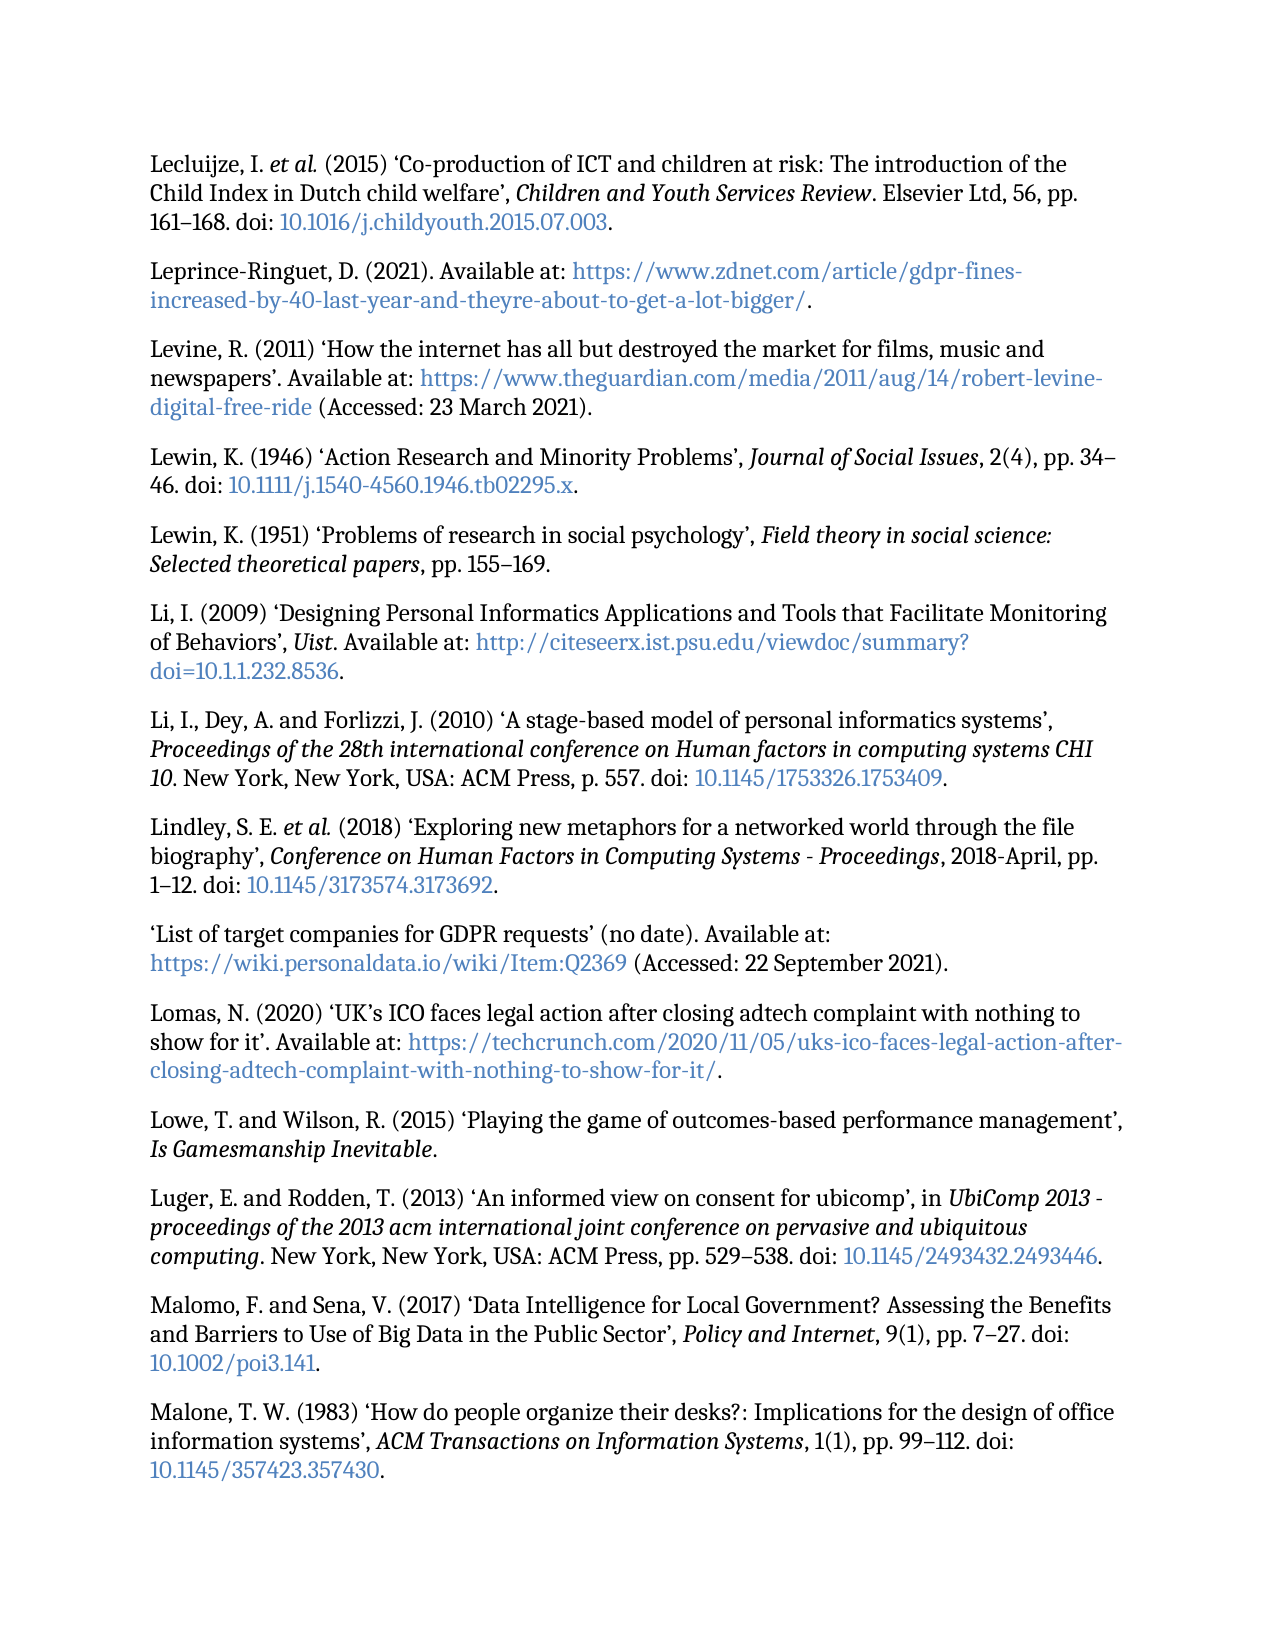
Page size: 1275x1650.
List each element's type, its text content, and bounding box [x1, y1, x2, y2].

text Li, I. (2009) ‘Designing Personal Informatics Applications and Tools that Facilitate Monitoring of Behaviors’, Uist. Available at: http://citeseerx.ist.psu.edu/viewdoc/summary?doi=10.1.1.232.8536. [150, 599, 1125, 685]
text Li, I., Dey, A. and Forlizzi, J. (2010) ‘A stage-based model of personal informatics systems’, Proceedings of the 28th international conference on Human factors in computing systems CHI 10. New York, New York, USA: ACM Press, p. 557. doi: 10.1145/1753326.1753409. [150, 706, 1125, 792]
text Malomo, F. and Sena, V. (2017) ‘Data Intelligence for Local Government? Assessing the Benefits and Barriers to Use of Big Data in the Public Sector’, Policy and Internet, 9(1), pp. 7–27. doi: 10.1002/poi3.141. [150, 1291, 1125, 1377]
text Luger, E. and Rodden, T. (2013) ‘An informed view on consent for ubicomp’, in UbiComp 2013 - proceedings of the 2013 acm international joint conference on pervasive and ubiquitous computing. New York, New York, USA: ACM Press, pp. 529–538. doi: 10.1145/2493432.2493446. [150, 1184, 1125, 1270]
text Lowe, T. and Wilson, R. (2015) ‘Playing the game of outcomes-based performance management’, Is Gamesmanship Inevitable. [150, 1106, 1125, 1163]
text Lindley, S. E. et al. (2018) ‘Exploring new metaphors for a networked world through the file biography’, Conference on Human Factors in Computing Systems - Proceedings, 2018-April, pp. 1–12. doi: 10.1145/3173574.3173692. [150, 813, 1125, 899]
text Lomas, N. (2020) ‘UK’s ICO faces legal action after closing adtech complaint with nothing to show for it’. Available at: https://techcrunch.com/2020/11/05/uks-ico-faces-legal-action-after-closing-adtech-complaint-with-nothing-to-show-for-it/. [150, 999, 1125, 1085]
text Lewin, K. (1946) ‘Action Research and Minority Problems’, Journal of Social Issues, 2(4), pp. 34–46. doi: 10.1111/j.1540-4560.1946.tb02295.x. [150, 442, 1125, 500]
text Lewin, K. (1951) ‘Problems of research in social psychology’, Field theory in social science: Selected theoretical papers, pp. 155–169. [150, 521, 1125, 578]
text Malone, T. W. (1983) ‘How do people organize their desks?: Implications for the design of office information systems’, ACM Transactions on Information Systems, 1(1), pp. 99–112. doi: 10.1145/357423.357430. [150, 1398, 1125, 1484]
text Lecluijze, I. et al. (2015) ‘Co-production of ICT and children at risk: The introduction of the Child Index in Dutch child welfare’, Children and Youth Services Review. Elsevier Ltd, 56, pp. 161–168. doi: 10.1016/j.childyouth.2015.07.003. [150, 150, 1125, 236]
text ‘List of target companies for GDPR requests’ (no date). Available at: https://wiki.personaldata.io/wiki/Item:Q2369 (Accessed: 22 September 2021). [150, 920, 1125, 978]
text Leprince-Ringuet, D. (2021). Available at: https://www.zdnet.com/article/gdpr-fines-increased-by-40-last-year-and-theyre-about-to-get-a-lot-bigger/. [150, 257, 1125, 314]
text Levine, R. (2011) ‘How the internet has all but destroyed the market for films, music and newspapers’. Available at: https://www.theguardian.com/media/2011/aug/14/robert-levine-digital-free-ride (Accessed: 23 March 2021). [150, 335, 1125, 422]
